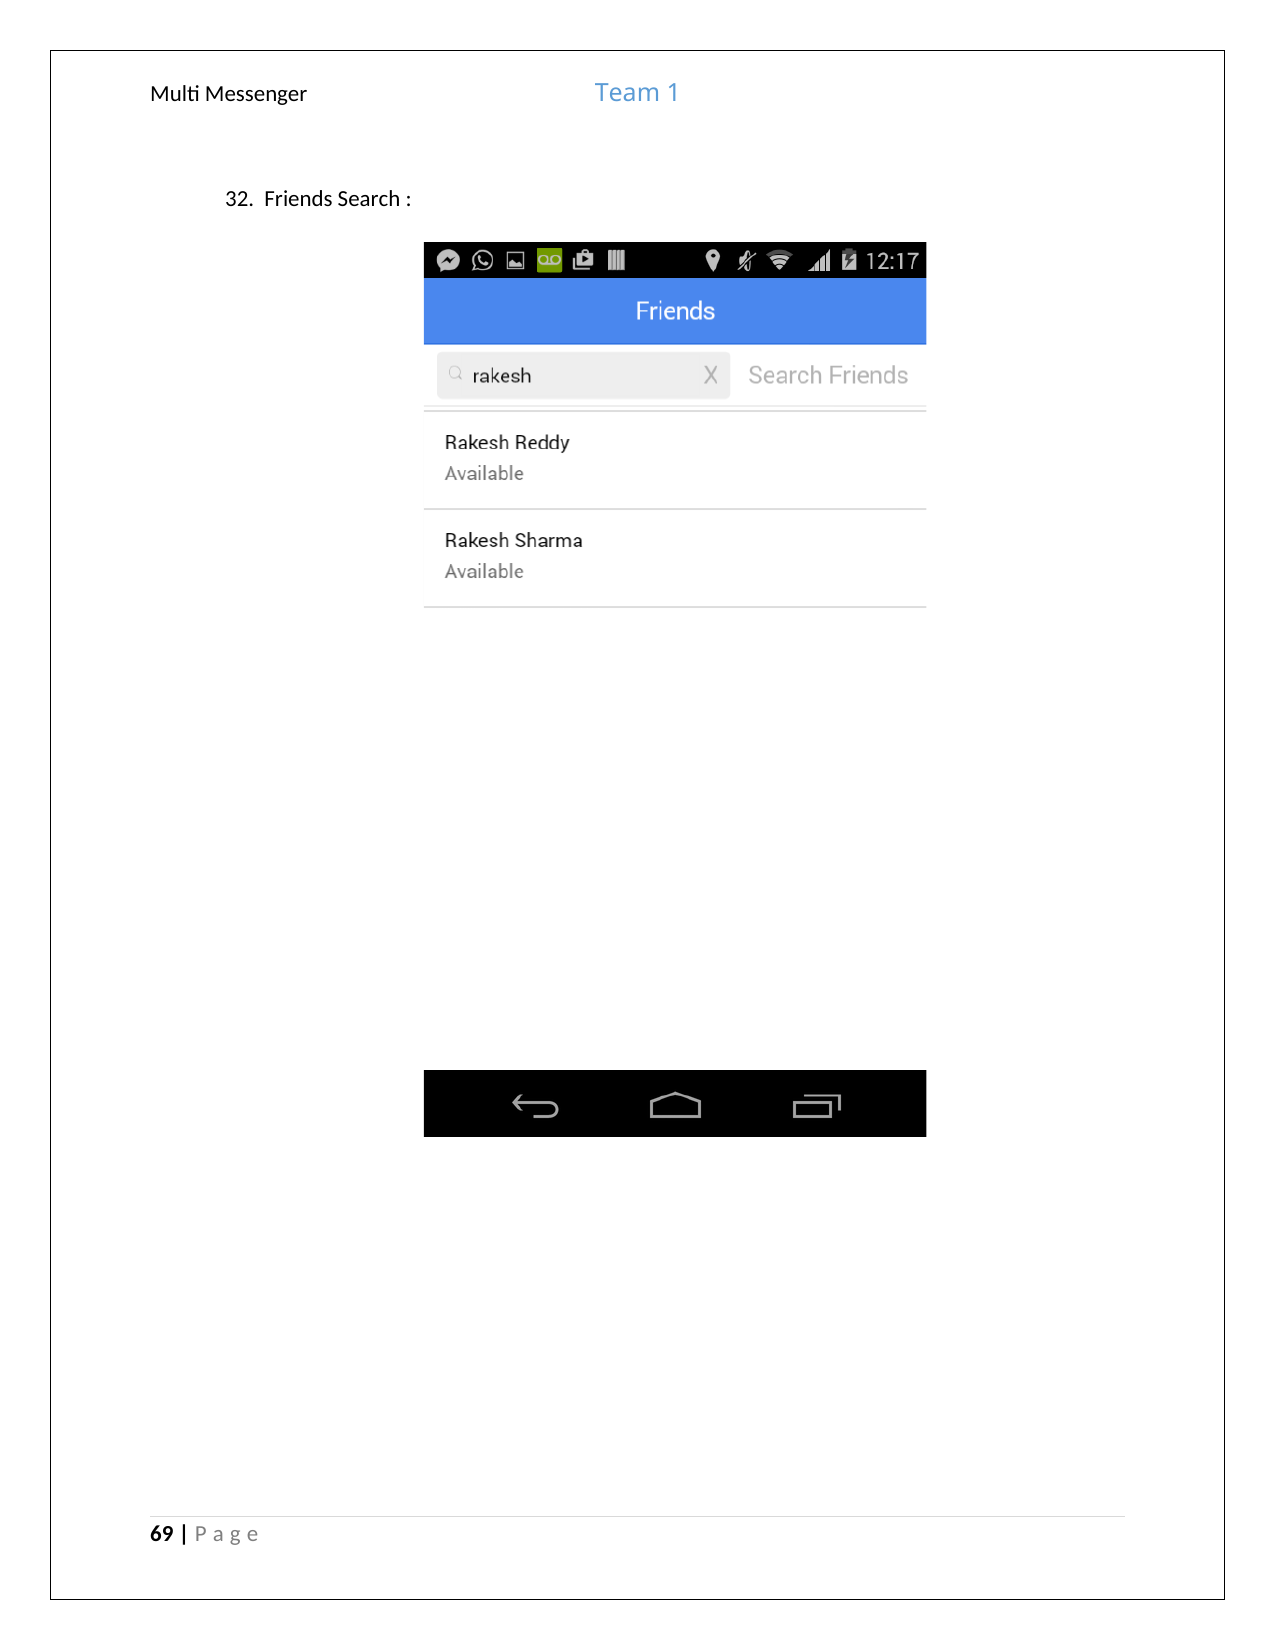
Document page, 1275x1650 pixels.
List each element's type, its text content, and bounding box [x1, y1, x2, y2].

picture [423, 242, 927, 1137]
text 32. Friends Search : [225, 184, 1125, 212]
